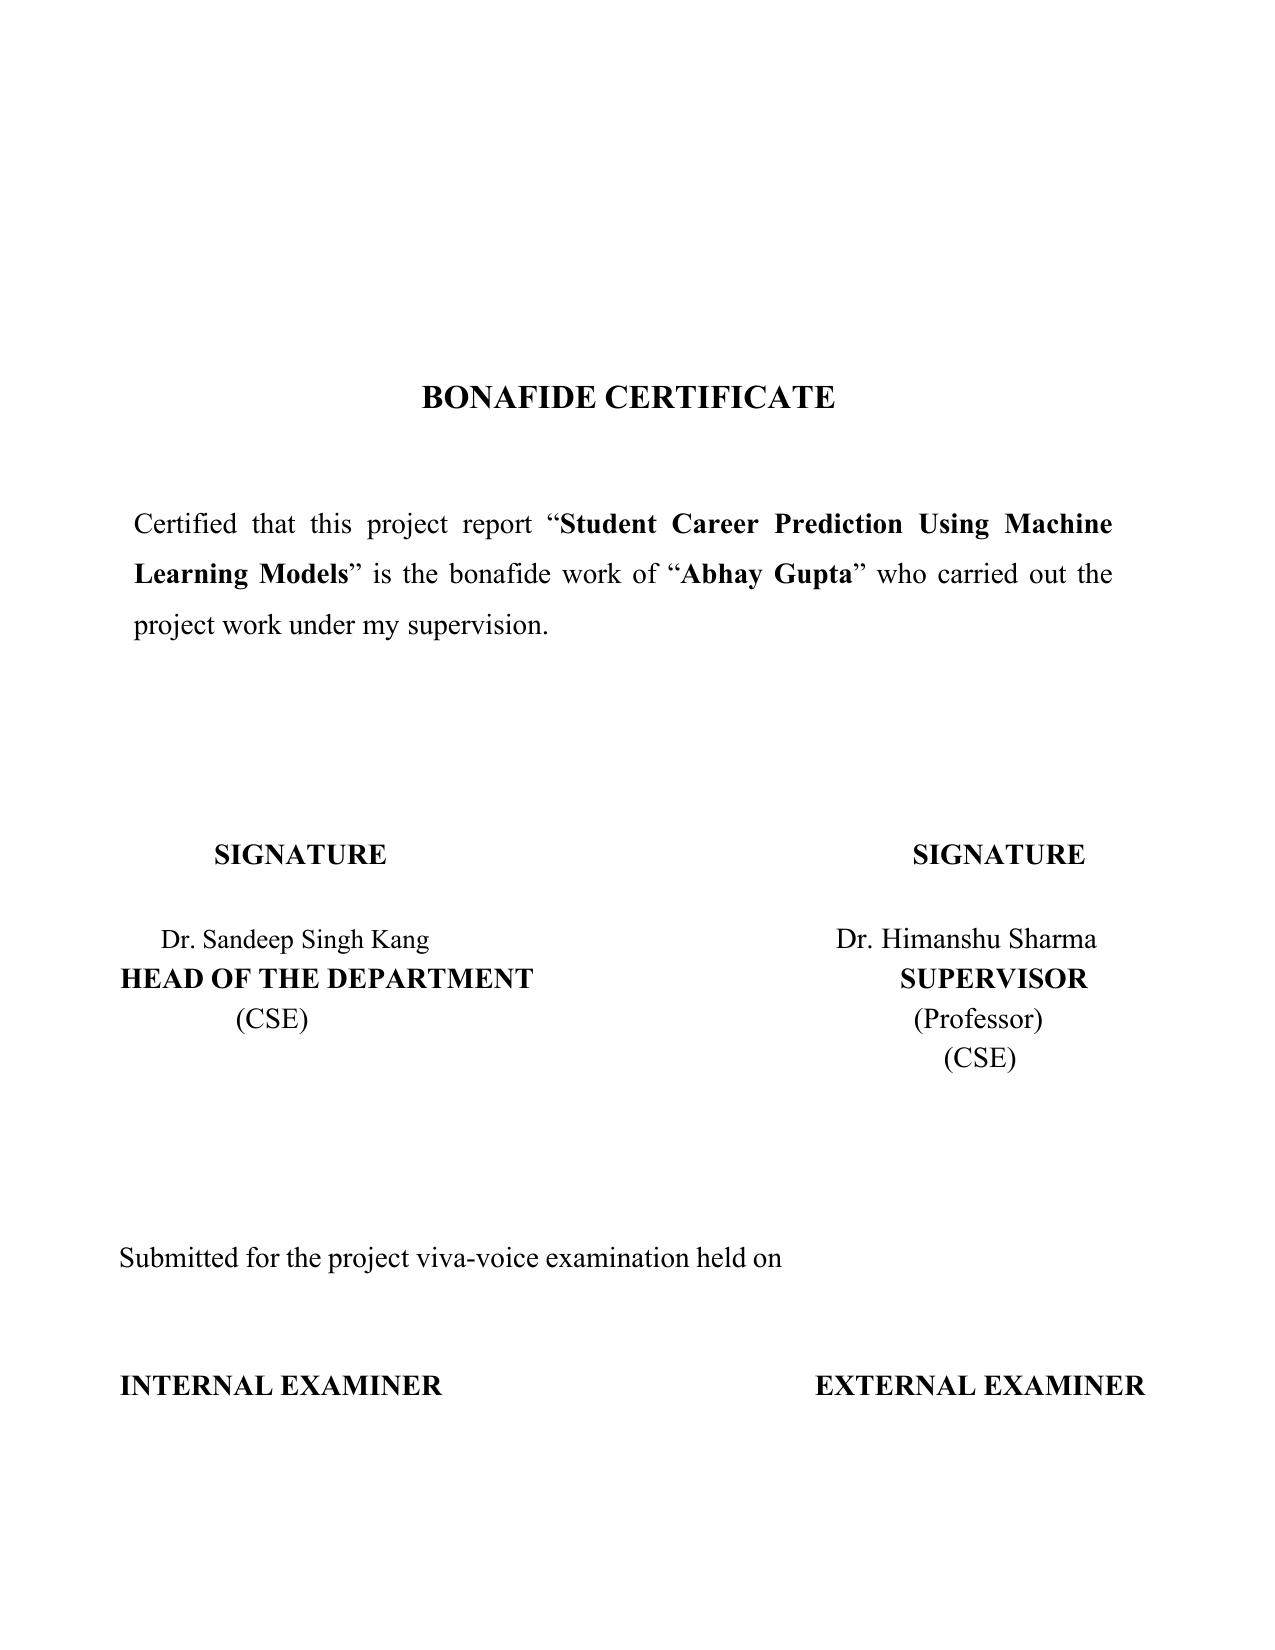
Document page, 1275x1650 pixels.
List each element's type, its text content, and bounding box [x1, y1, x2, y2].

text HEAD OF THE DEPARTMENT [120, 962, 558, 995]
text Dr. Sandeep Singh Kang [161, 925, 558, 955]
text BONAFIDE CERTIFICATE [421, 379, 860, 416]
text EXTERNAL EXAMINER [814, 1370, 1170, 1402]
text Certified that this project report “Student Career Prediction Using Machine [133, 507, 1138, 540]
text Submitted for the project viva-voice examination held on [119, 1241, 807, 1274]
text (CSE) [236, 1002, 558, 1034]
text SUPERVISOR [900, 962, 1122, 995]
text SIGNATURE [912, 838, 1112, 871]
text project work under my supervision. [133, 608, 1138, 641]
text Dr. Himanshu Sharma [836, 923, 1122, 955]
text INTERNAL EXAMINER [119, 1370, 467, 1402]
text (CSE) [943, 1042, 1042, 1074]
text Learning Models” is the bonafide work of “Abhay Gupta” who carried out the [133, 558, 1138, 590]
text (Professor) [913, 1002, 1122, 1034]
text SIGNATURE [214, 838, 413, 871]
